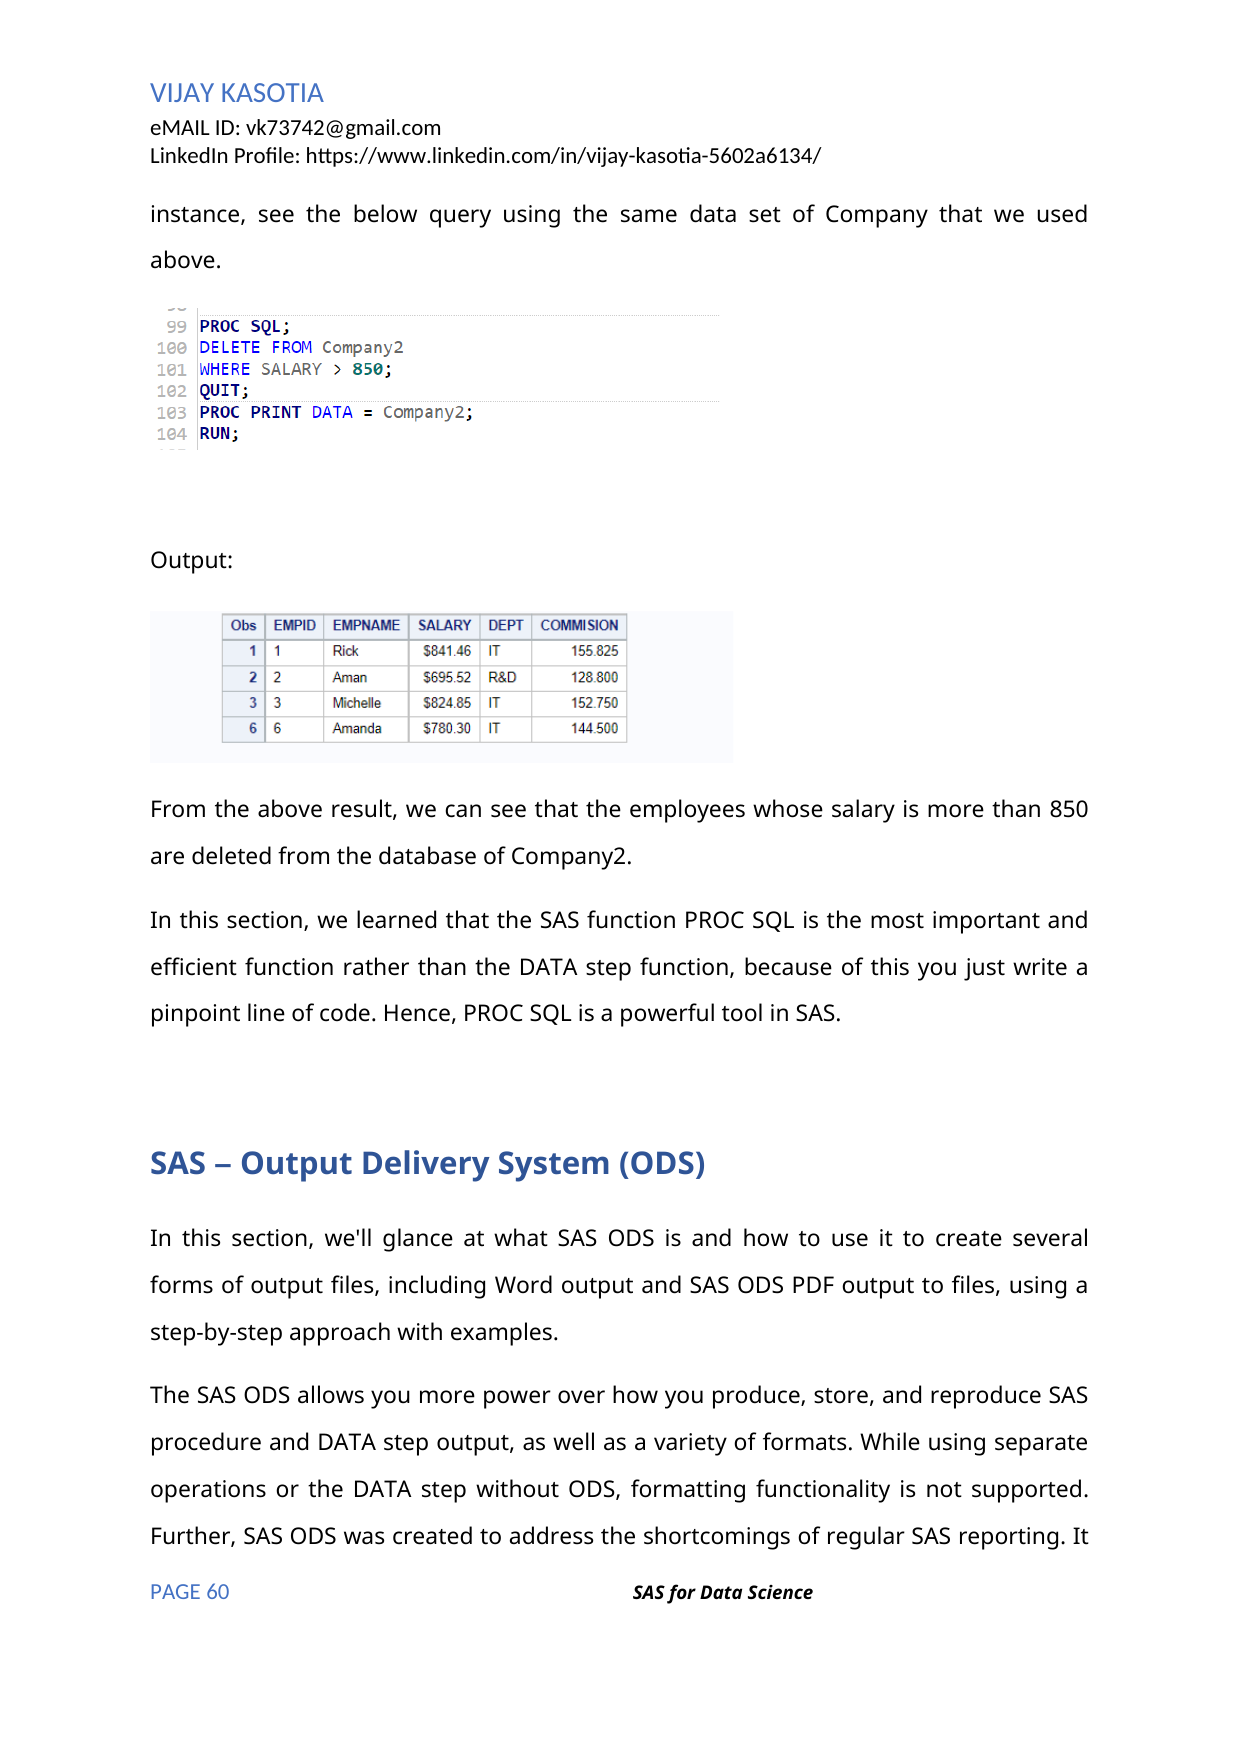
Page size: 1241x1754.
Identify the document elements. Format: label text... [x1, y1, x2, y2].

picture [150, 607, 734, 763]
text In this section, we'll glance at what SAS ODS is and how to use it to create several forms of output files, including Word output and SAS ODS PDF output to files, using a step-by-step approach with examples. [150, 1222, 1090, 1347]
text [150, 1379, 1090, 1551]
text Output: [150, 544, 1090, 575]
text SAS – Output Delivery System (ODS) [150, 1141, 1090, 1184]
text In this section, we learned that the SAS function PROC SQL is the most important and efficient function rather than the DATA step function, because of this you just write a pinpoint line of code. Hence, PROC SQL is a powerful tool in SAS. [150, 903, 1090, 1028]
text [150, 198, 1090, 276]
picture [150, 308, 720, 450]
text From the above result, we can see that the employees whose salary is more than 850 are deleted from the database of Company2. [150, 793, 1090, 871]
